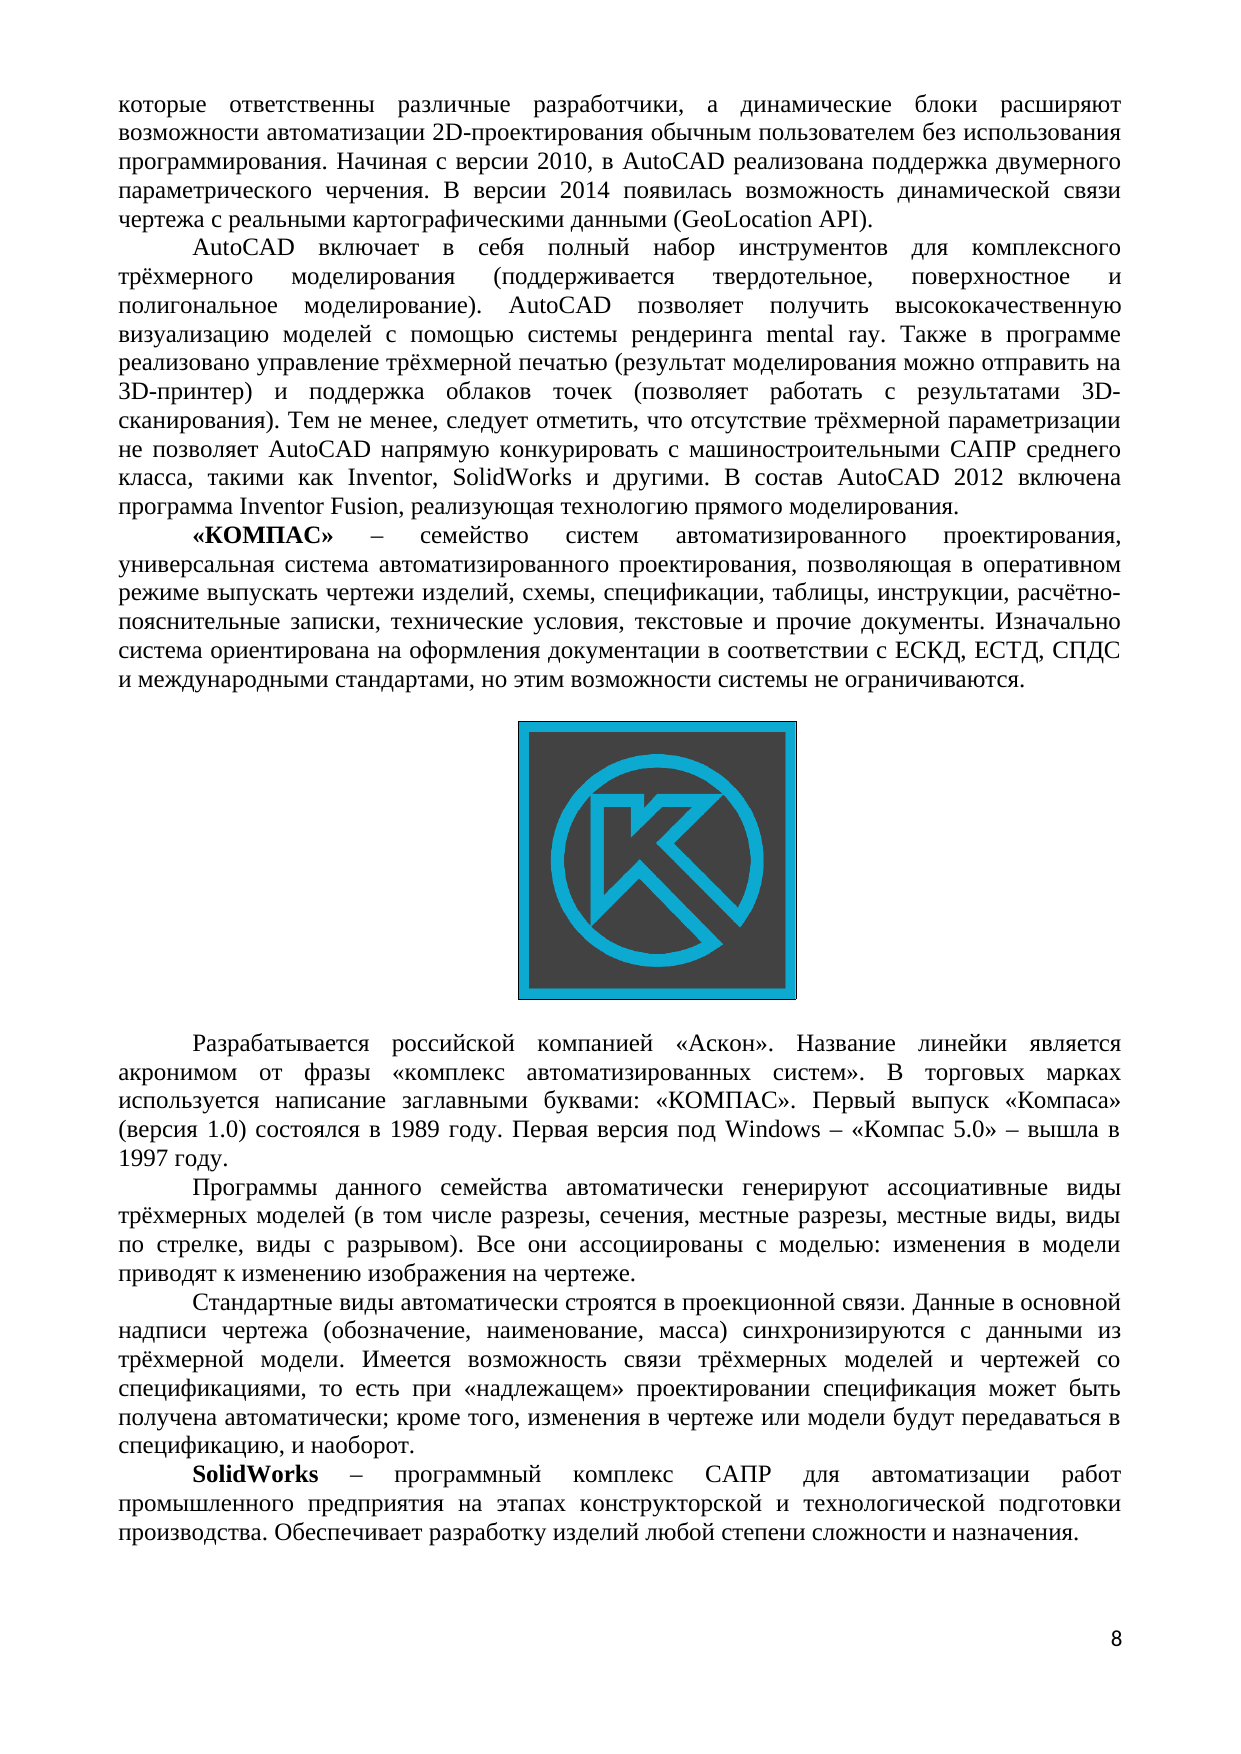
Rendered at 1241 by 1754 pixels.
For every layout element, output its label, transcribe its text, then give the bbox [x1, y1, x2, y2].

text «КОМПАС» – семейство систем автоматизированного проектирования, универсальная система автоматизированного проектирования, позволяющая в оперативном режиме выпускать чертежи изделий, схемы, спецификации, таблицы, инструкции, расчётно-пояснительные записки, технические условия, текстовые и прочие документы. Изначально система ориентирована на оформления документации в соответствии с ЕСКД, ЕСТД, СПДС и международными стандартами, но этим возможности системы не ограничиваются. [118, 520, 1122, 692]
text SolidWorks – программный комплекс САПР для автоматизации работ промышленного предприятия на этапах конструкторской и технологической подготовки производства. Обеспечивает разработку изделий любой степени сложности и назначения. [118, 1459, 1122, 1546]
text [118, 89, 1122, 232]
text Стандартные виды автоматически строятся в проекционной связи. Данные в основной надписи чертежа (обозначение, наименование, масса) синхронизируются с данными из трёхмерной модели. Имеется возможность связи трёхмерных моделей и чертежей со спецификациями, то есть при «надлежащем» проектировании спецификация может быть получена автоматически; кроме того, изменения в чертеже или модели будут передаваться в спецификацию, и наоборот. [118, 1287, 1122, 1459]
text Программы данного семейства автоматически генерируют ассоциативные виды трёхмерных моделей (в том числе разрезы, сечения, местные разрезы, местные виды, виды по стрелке, виды с разрывом). Все они ассоциированы с моделью: изменения в модели приводят к изменению изображения на чертеже. [118, 1172, 1122, 1287]
picture [530, 733, 785, 988]
text AutoCAD включает в себя полный набор инструментов для комплексного трёхмерного моделирования (поддерживается твердотельное, поверхностное и полигональное моделирование). AutoCAD позволяет получить высококачественную визуализацию моделей с помощью системы рендеринга mental ray. Также в программе реализовано управление трёхмерной печатью (результат моделирования можно отправить на 3D-принтер) и поддержка облаков точек (позволяет работать с результатами 3D-сканирования). Тем не менее, следует отметить, что отсутствие трёхмерной параметризации не позволяет AutoCAD напрямую конкурировать с машиностроительными САПР среднего класса, такими как Inventor, SolidWorks и другими. В состав AutoCAD 2012 включена программа Inventor Fusion, реализующая технологию прямого моделирования. [118, 232, 1122, 520]
text Разрабатывается российской компанией «Аскон». Название линейки является акронимом от фразы «комплекс автоматизированных систем». В торговых марках используется написание заглавными буквами: «КОМПАС». Первый выпуск «Компаса» (версия 1.0) состоялся в 1989 году. Первая версия под Windows – «Компас 5.0» – вышла в 1997 году. [118, 1028, 1122, 1172]
